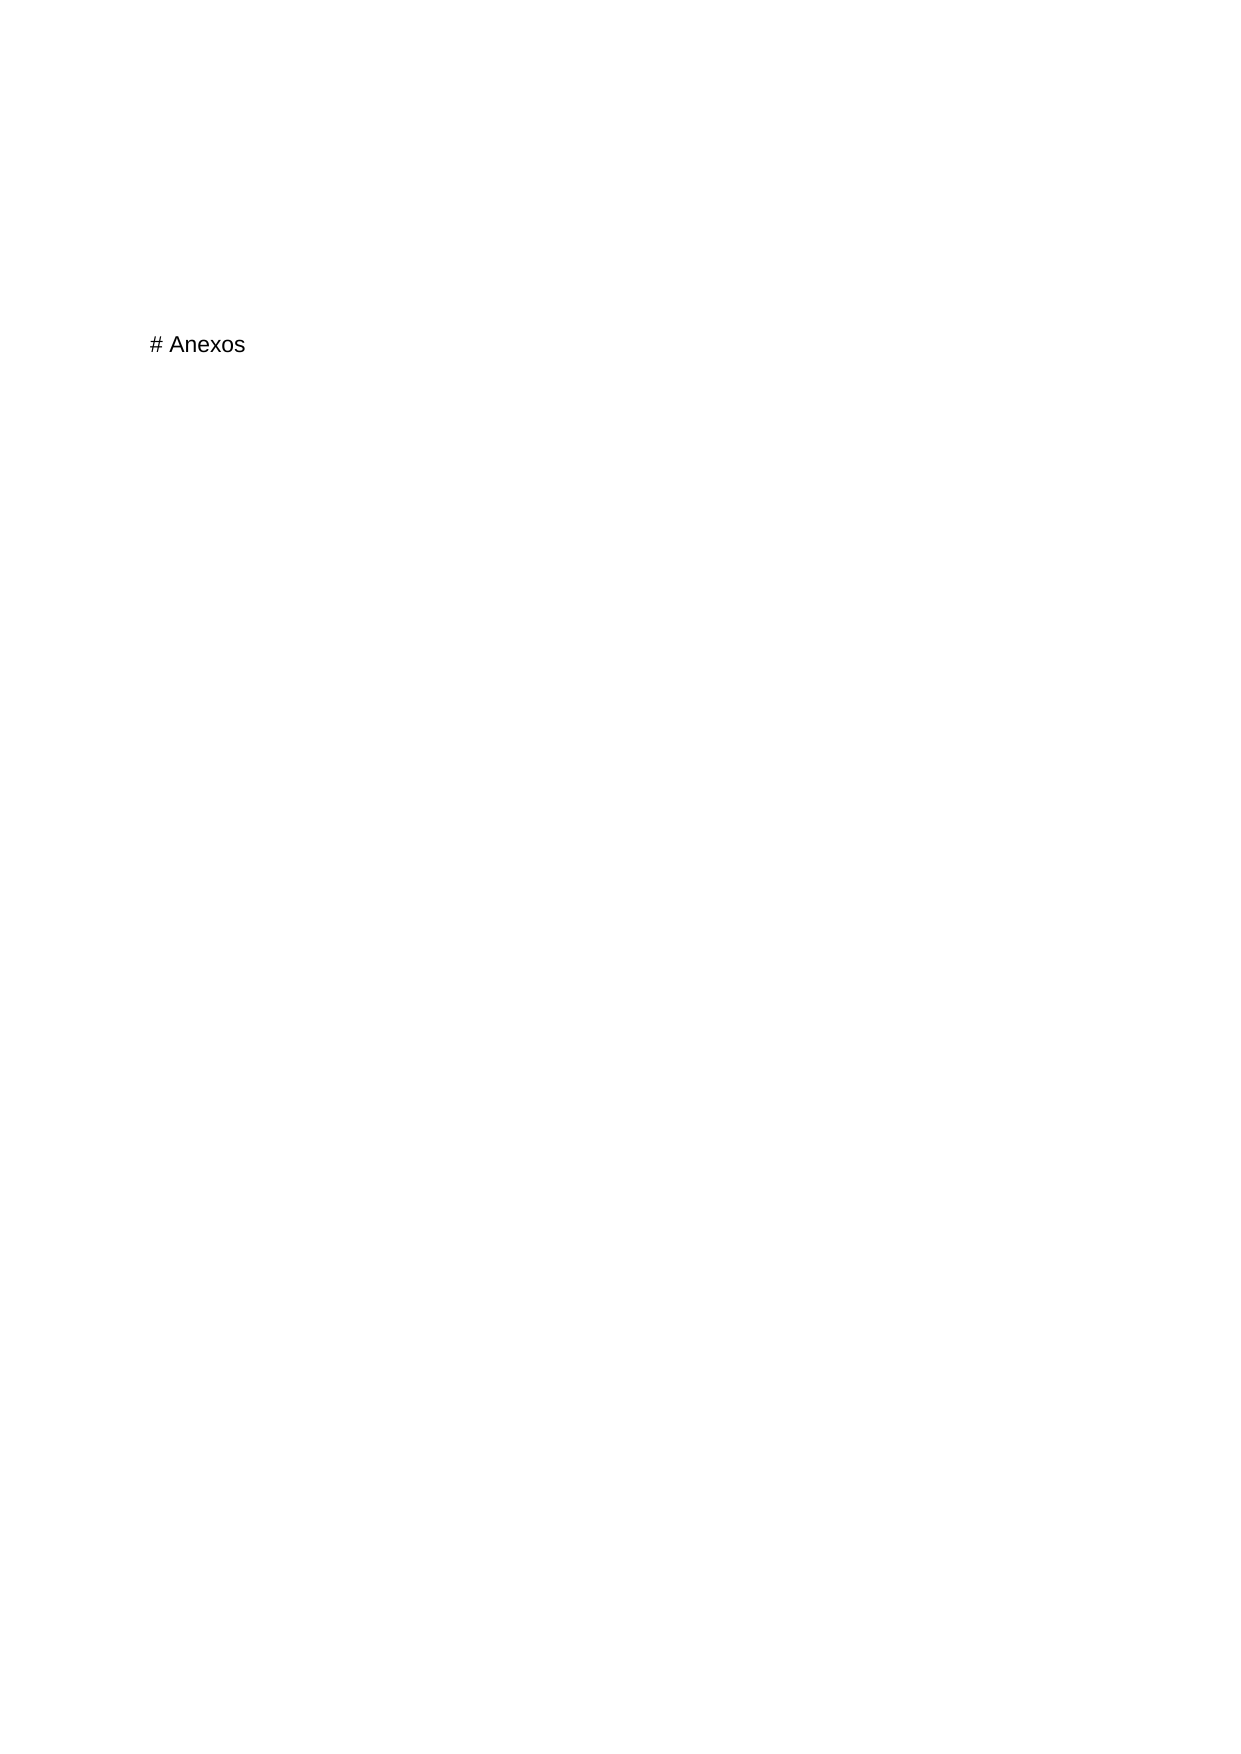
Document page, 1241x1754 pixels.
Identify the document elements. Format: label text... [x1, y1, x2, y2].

text # Anexos [150, 331, 1090, 358]
